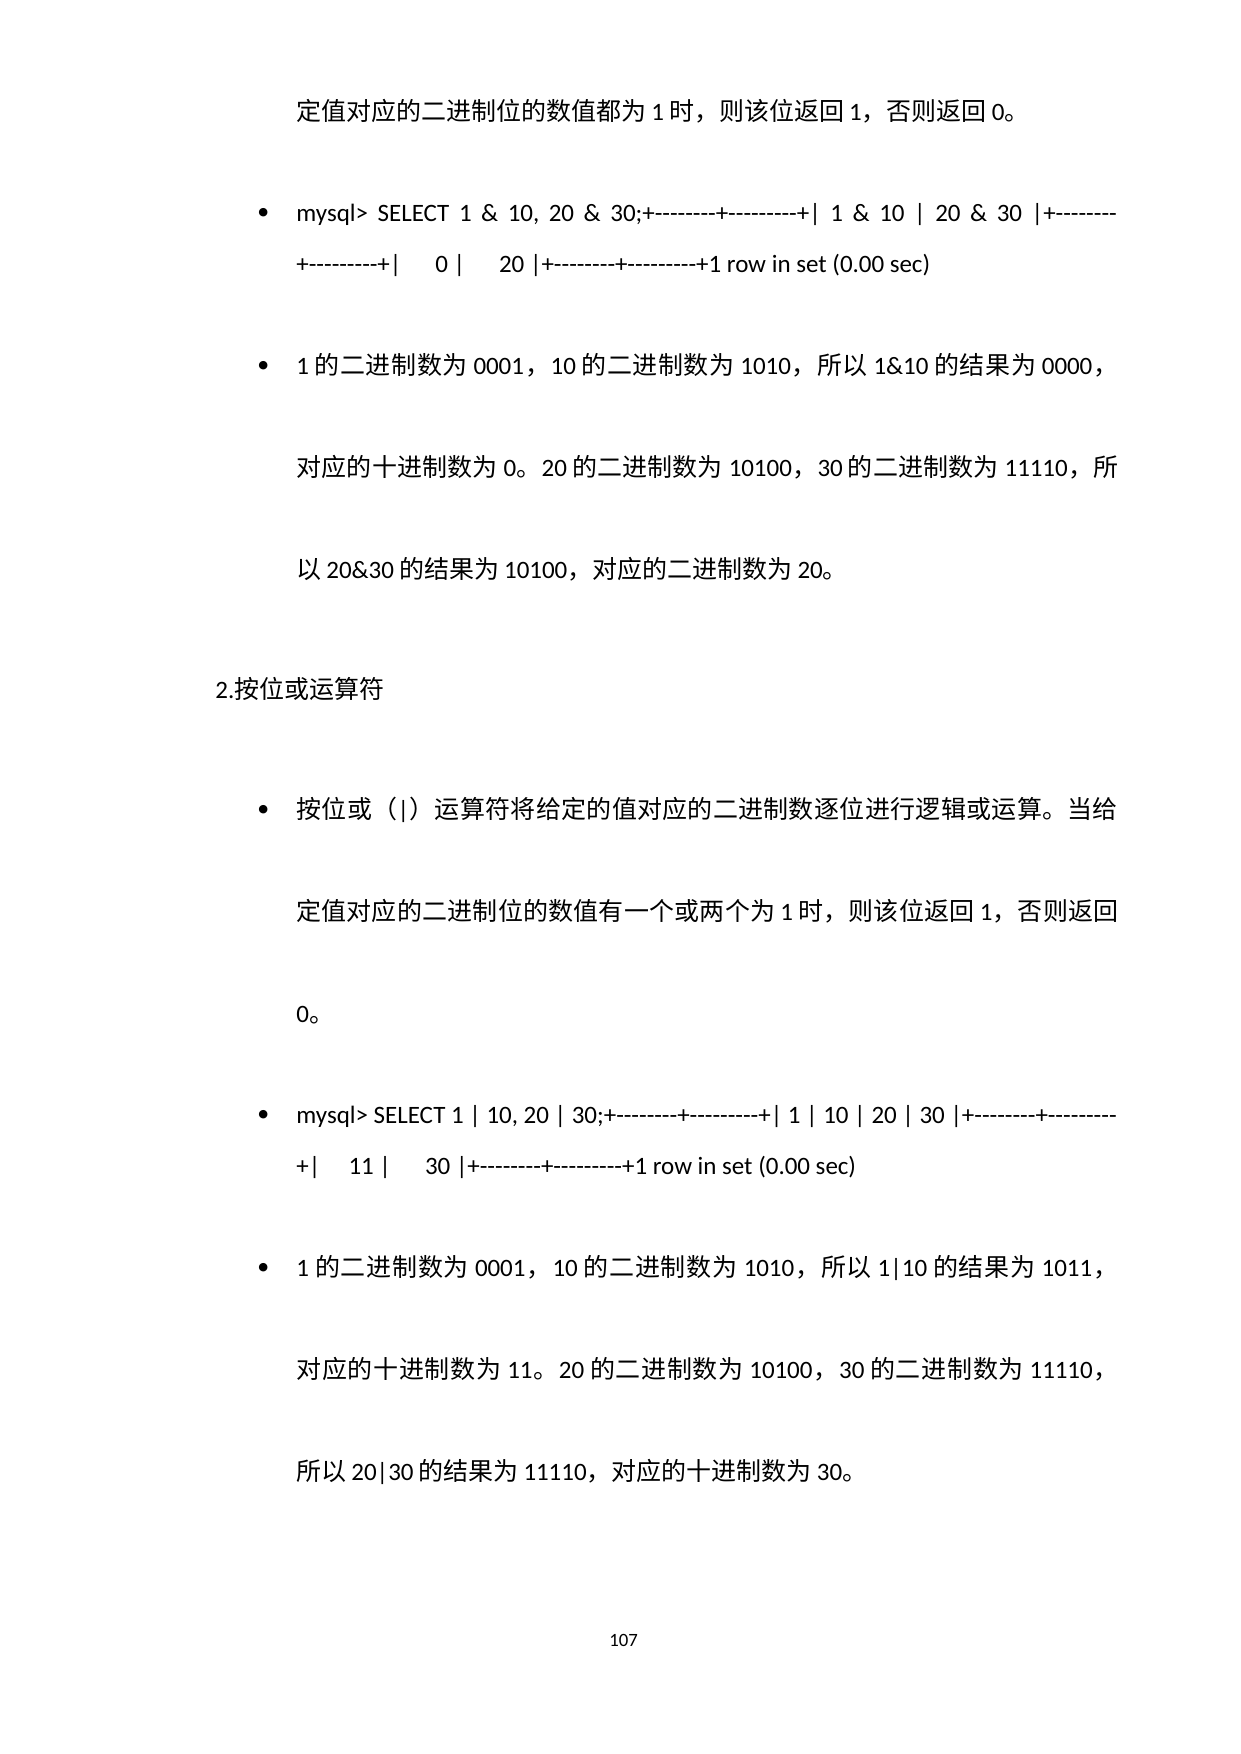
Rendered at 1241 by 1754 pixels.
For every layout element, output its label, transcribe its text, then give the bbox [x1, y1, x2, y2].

list 1的二进制数为0001，10的二进制数为1010，所以1&10的结果为0000，对应的十进制数为0。20的二进制数为10100，30的二进制数为11110，所以20&30的结果为10100，对应的二进制数为20。 [259, 330, 1118, 601]
list mysql> SELECT 1 & 10, 20 & 30;+--------+---------+| 1 & 10 | 20 & 30 |+--------+---------+| 0 | 20 |+--------+---------+1 row in set (0.00 sec) [259, 196, 1118, 281]
subtitle 2.按位或运算符 [215, 653, 1118, 721]
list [259, 76, 1118, 144]
list 按位或（|）运算符将给定的值对应的二进制数逐位进行逻辑或运算。当给定值对应的二进制位的数值有一个或两个为1时，则该位返回1，否则返回0。 [259, 773, 1118, 1045]
list 1的二进制数为0001，10的二进制数为1010，所以1|10的结果为1011，对应的十进制数为11。20的二进制数为10100，30的二进制数为11110，所以20|30的结果为11110，对应的十进制数为30。 [259, 1231, 1118, 1503]
list mysql> SELECT 1 | 10, 20 | 30;+--------+---------+| 1 | 10 | 20 | 30 |+--------+---------+| 11 | 30 |+--------+---------+1 row in set (0.00 sec) [259, 1097, 1118, 1182]
